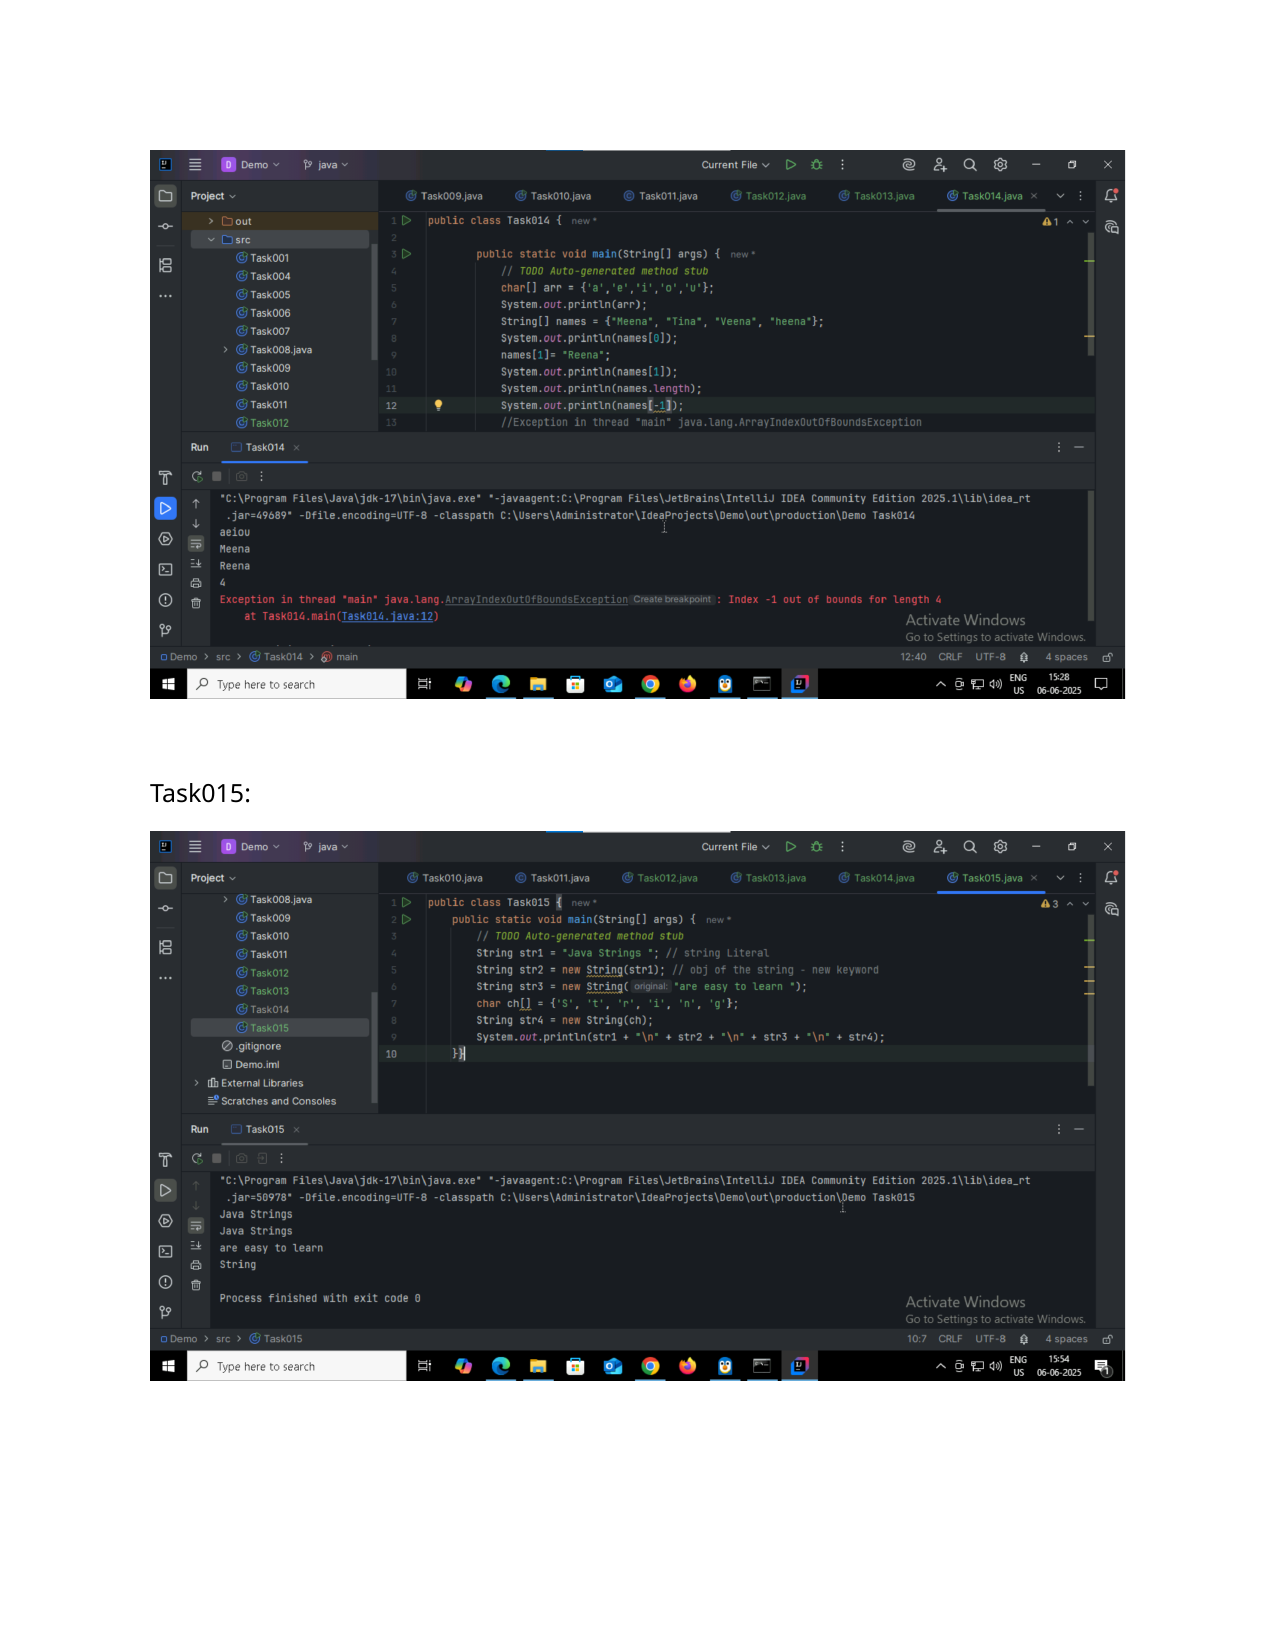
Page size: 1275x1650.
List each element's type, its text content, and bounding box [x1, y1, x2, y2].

picture [150, 150, 1125, 699]
text Task015: [150, 776, 1125, 810]
picture [150, 831, 1125, 1381]
